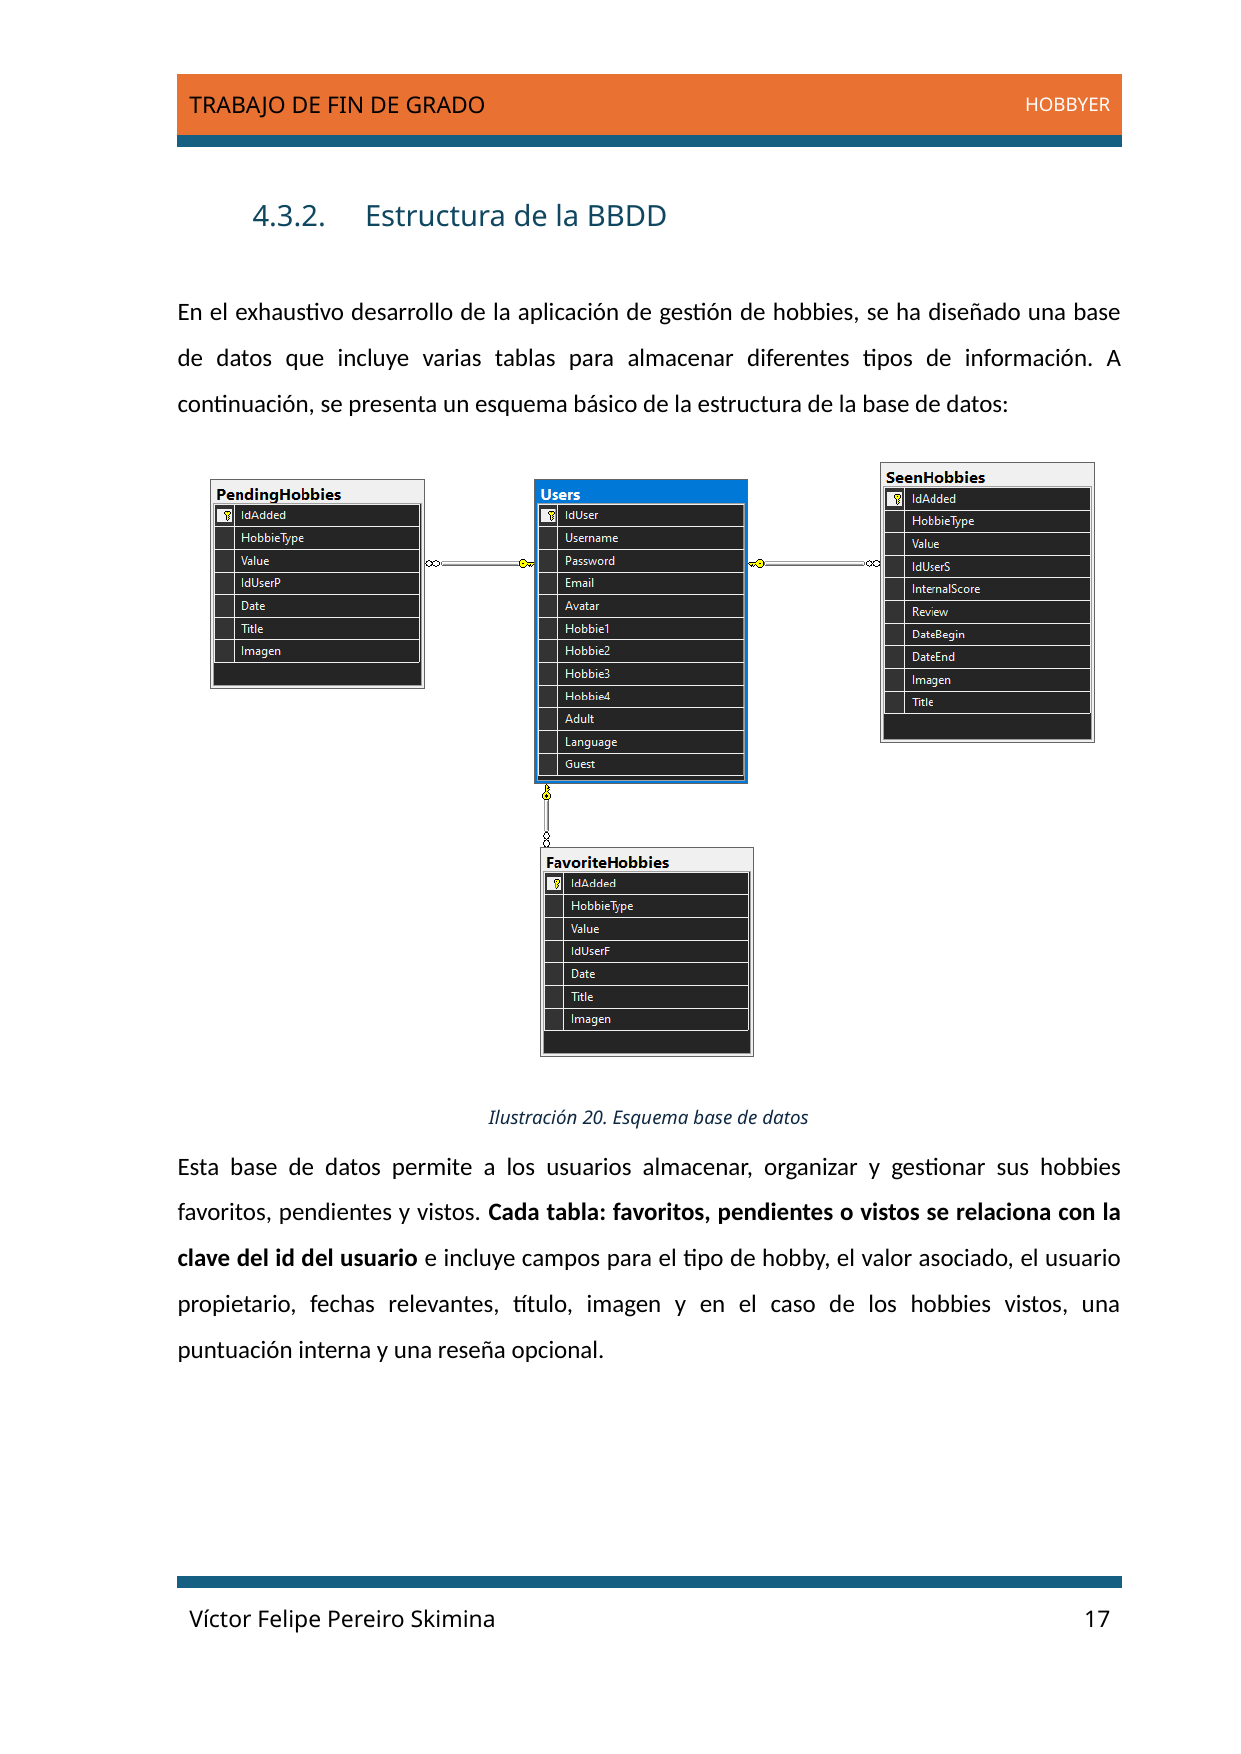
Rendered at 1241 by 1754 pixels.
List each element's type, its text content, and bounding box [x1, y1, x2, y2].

text Ilustración 20. Esquema base de datos [177, 1104, 1122, 1130]
text Esta base de datos permite a los usuarios almacenar, organizar y gestionar sus hobbies favoritos, pendientes y vistos. Cada tabla: favoritos, pendientes o vistos se relaciona con la clave del id del usuario e incluye campos para el tipo de hobby, el valor asociado, el usuario propietario, fechas relevantes, título, imagen y en el caso de los hobbies vistos, una puntuación interna y una reseña opcional. [177, 1151, 1122, 1364]
text En el exhaustivo desarrollo de la aplicación de gestión de hobbies, se ha diseñado una base de datos que incluye varias tablas para almacenar diferentes tipos de información. A continuación, se presenta un esquema básico de la estructura de la base de datos: [177, 297, 1122, 418]
subtitle Estructura de la BBDD [252, 195, 1122, 235]
picture [178, 450, 1121, 1073]
